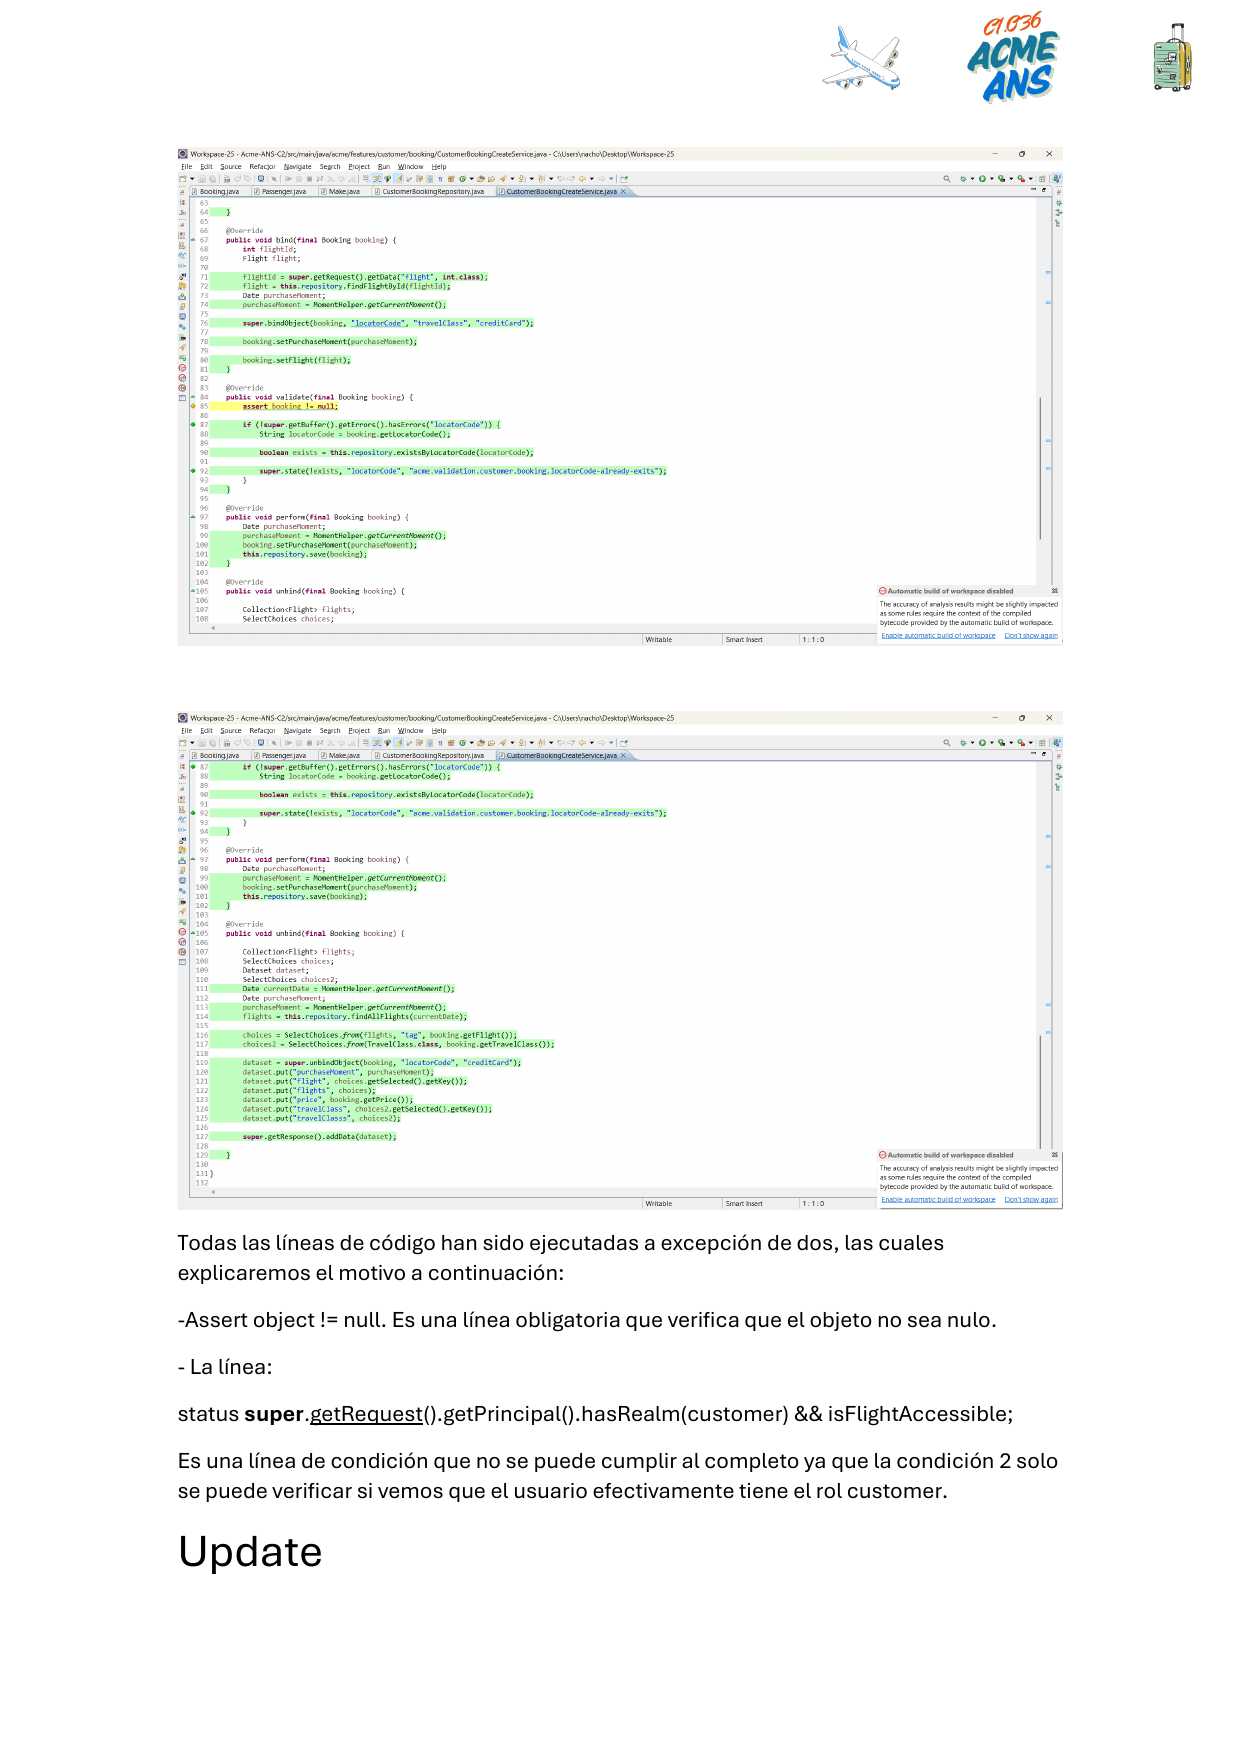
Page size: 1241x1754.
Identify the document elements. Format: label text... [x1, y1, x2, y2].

text status super.getRequest().getPrincipal().hasRealm(customer) && isFlightAccessible; [177, 1400, 1063, 1428]
text - La línea: [177, 1353, 1063, 1381]
picture [177, 147, 1063, 646]
text Es una línea de condición que no se puede cumplir al completo ya que la condición 2 solo se puede verificar si vemos que el usuario efectivamente tiene el rol customer. [177, 1447, 1063, 1505]
picture [798, 7, 1237, 108]
text Update [177, 1524, 1063, 1579]
text Todas las líneas de código han sido ejecutadas a excepción de dos, las cuales explicaremos el motivo a continuación: [177, 1229, 1063, 1287]
picture [177, 711, 1063, 1210]
text -Assert object != null. Es una línea obligatoria que verifica que el objeto no sea nulo. [177, 1306, 1063, 1334]
